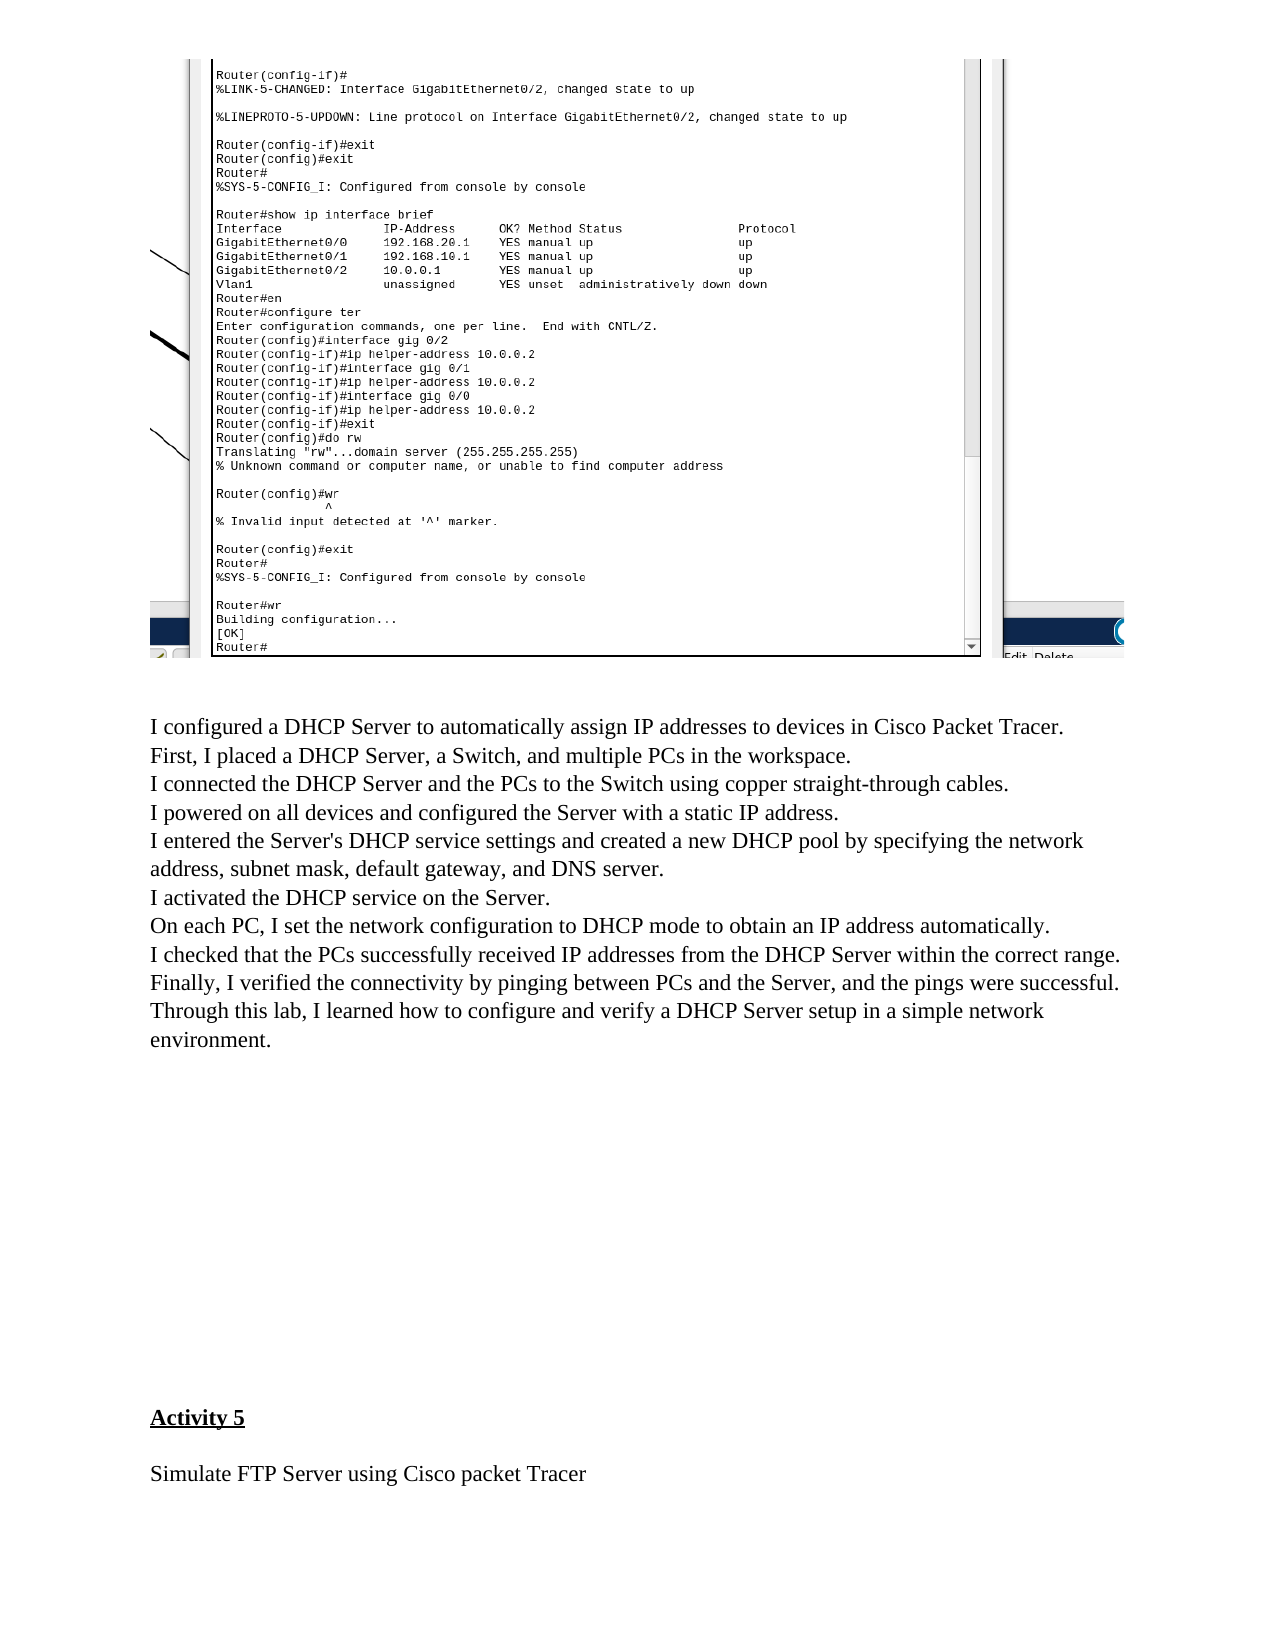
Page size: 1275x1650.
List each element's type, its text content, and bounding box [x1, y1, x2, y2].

text Activity 5 [150, 1404, 1125, 1430]
picture [150, 59, 1125, 658]
text I configured a DHCP Server to automatically assign IP addresses to devices in Cisco Packet Tracer. First, I placed a DHCP Server, a Switch, and multiple PCs in the workspace. I connected the DHCP Server and the PCs to the Switch using copper straight-through cables. I powered on all devices and configured the Server with a static IP address. I entered the Server's DHCP service settings and created a new DHCP pool by specifying the network address, subnet mask, default gateway, and DNS server. I activated the DHCP service on the Server. On each PC, I set the network configuration to DHCP mode to obtain an IP address automatically. I checked that the PCs successfully received IP addresses from the DHCP Server within the correct range. Finally, I verified the connectivity by pinging between PCs and the Server, and the pings were successful. Through this lab, I learned how to configure and verify a DHCP Server setup in a simple network environment. [150, 713, 1125, 1052]
picture [1119, 623, 1125, 640]
text Simulate FTP Server using Cisco packet Tracer [150, 1460, 1125, 1486]
